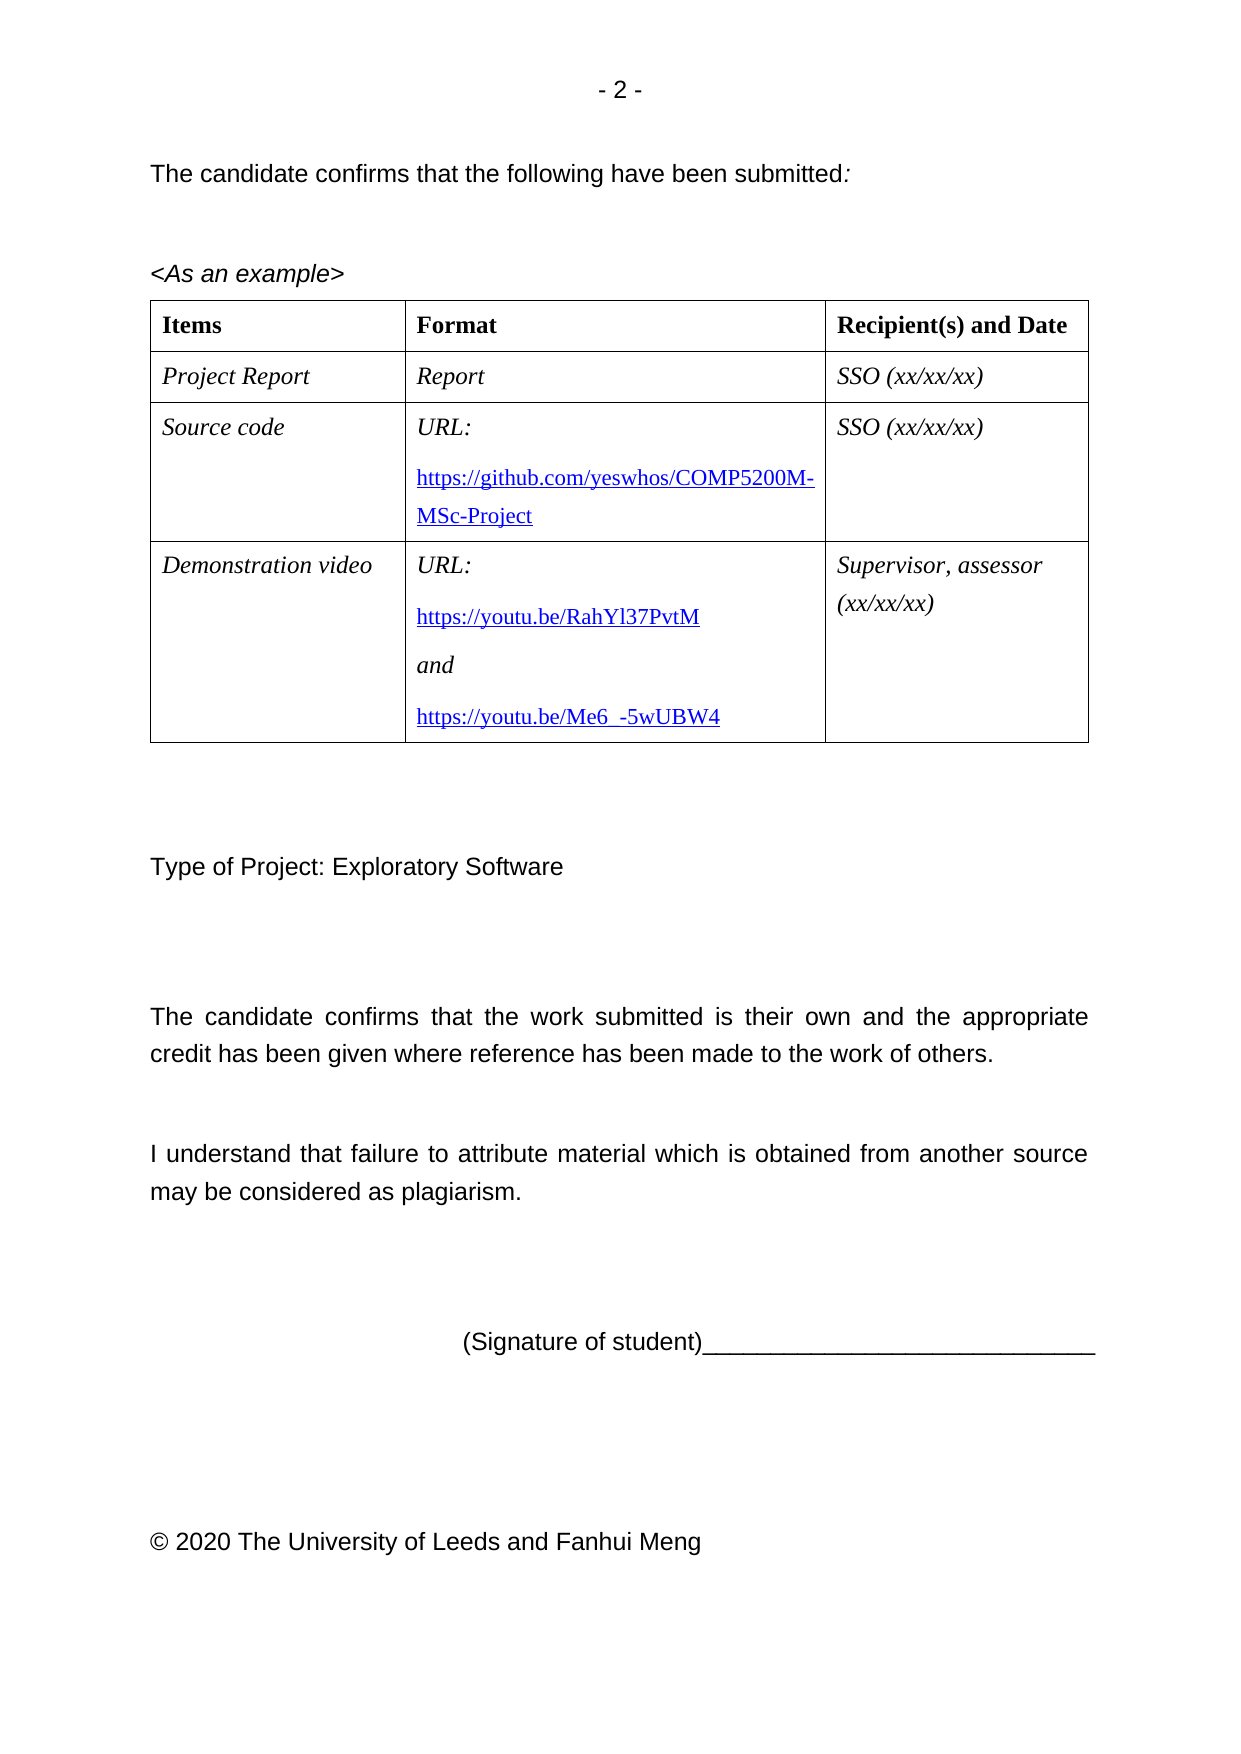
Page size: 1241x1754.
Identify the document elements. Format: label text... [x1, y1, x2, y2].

table_cell Source code [151, 403, 405, 541]
table_cell SSO (xx/xx/xx) [826, 403, 1088, 541]
text The candidate confirms that the work submitted is their own and the appropriate credit has been given where reference has been made to the work of others. [150, 993, 1090, 1068]
table_cell Demonstration video [151, 542, 405, 742]
text I understand that failure to attribute material which is obtained from another source may be considered as plagiarism. [150, 1130, 1090, 1205]
table_cell Supervisor, assessor (xx/xx/xx) [826, 542, 1088, 742]
text (Signature of student) [150, 1318, 1090, 1355]
text The candidate confirms that the following have been submitted: [150, 150, 1090, 187]
table_cell Project Report [151, 352, 405, 402]
text Type of Project: Exploratory Software [150, 843, 1090, 880]
table_cell SSO (xx/xx/xx) [826, 352, 1088, 402]
table_header Format [406, 301, 825, 351]
table_header Recipient(s) and Date [826, 301, 1088, 351]
table_header Items [151, 301, 405, 351]
text © 2020 The University of Leeds and Fanhui Meng [150, 1518, 1090, 1555]
table_cell URL: https://github.com/yeswhos/COMP5200M-MSc-Project [406, 403, 825, 541]
text <As an example> [150, 250, 1090, 287]
table_cell URL: https://youtu.be/RahYl37PvtM and https://youtu.be/Me6_-5wUBW4 [406, 542, 825, 742]
table_cell Report [406, 352, 825, 402]
